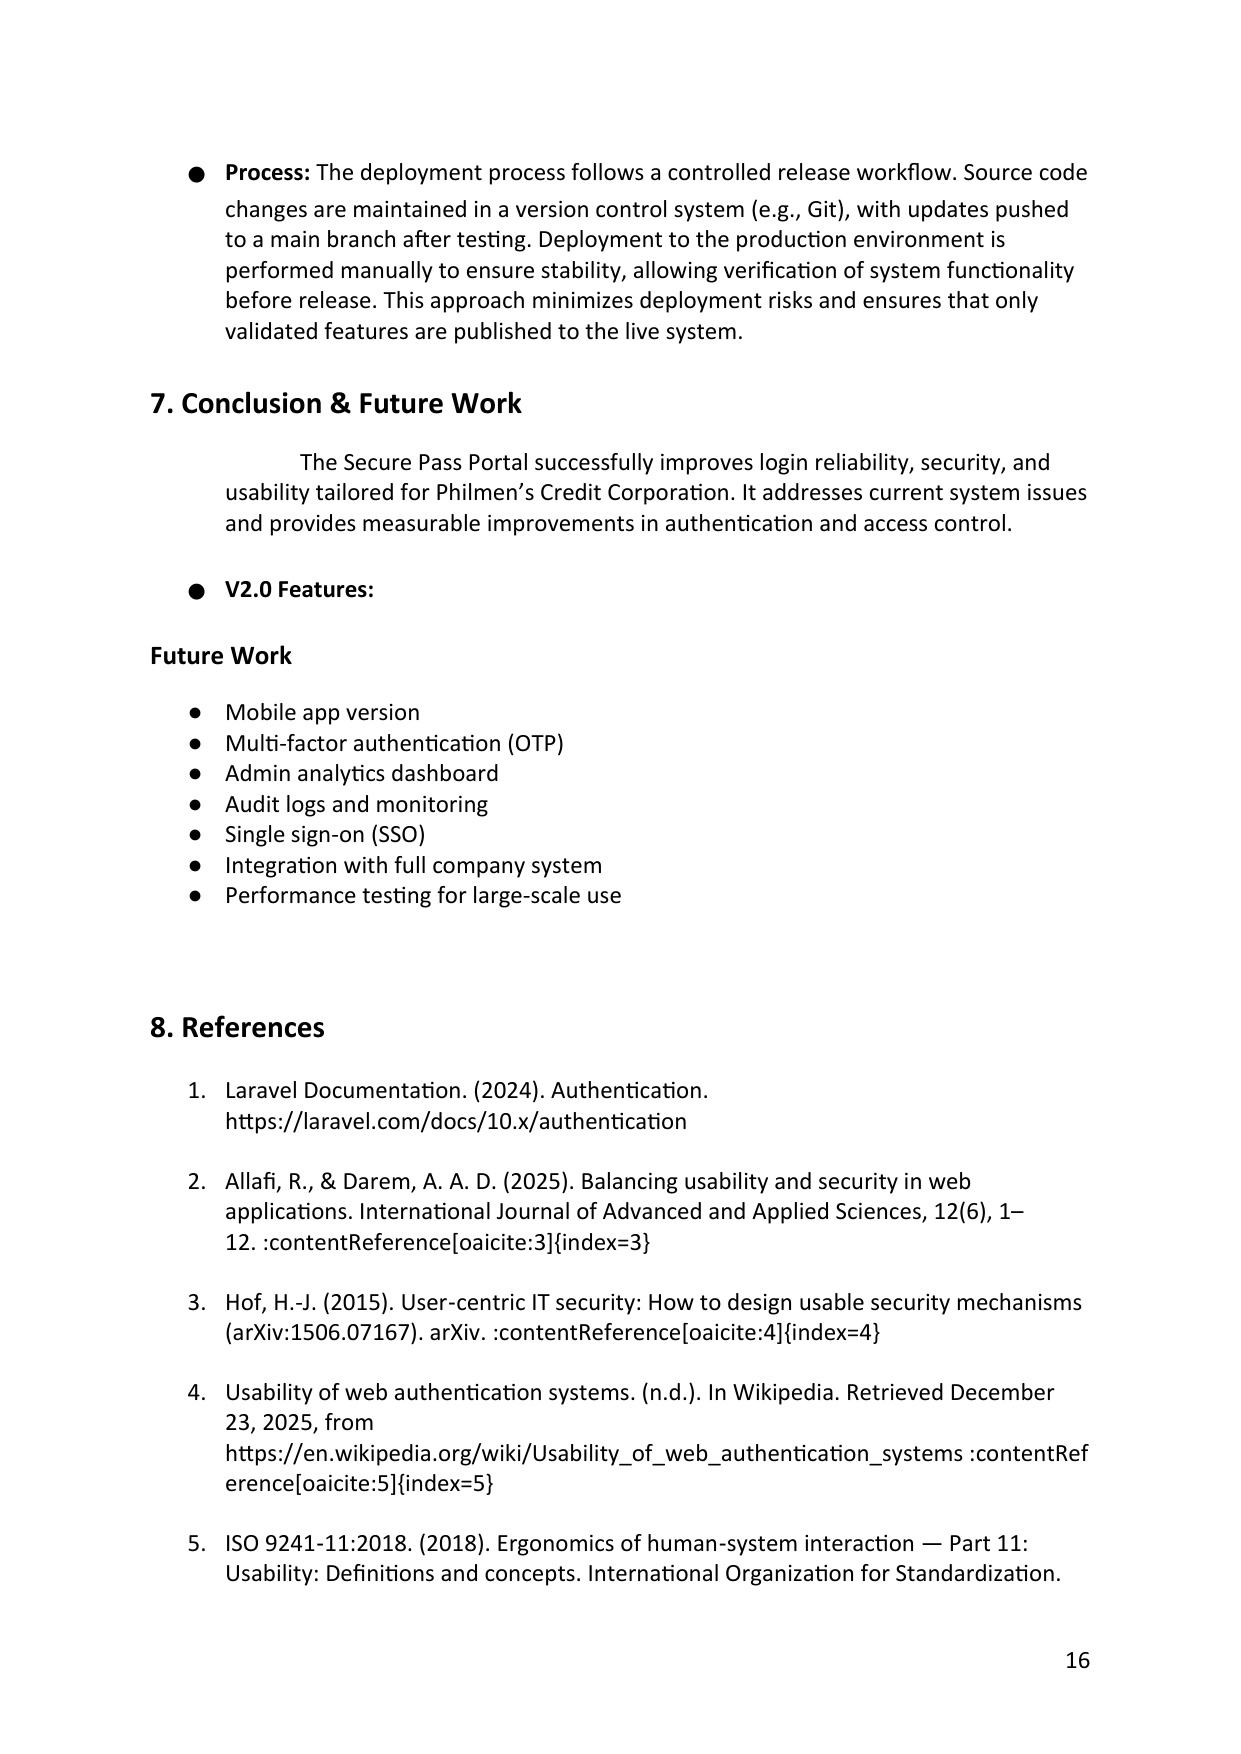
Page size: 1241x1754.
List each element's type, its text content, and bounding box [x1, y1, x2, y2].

list Admin analytics dashboard [187, 758, 1090, 788]
subtitle 8. References [150, 1007, 1090, 1046]
list Integration with full company system [187, 849, 1090, 880]
list Single sign-on (SSO) [187, 819, 1090, 849]
list Audit logs and monitoring [187, 788, 1090, 819]
list Performance testing for large-scale use [187, 880, 1090, 910]
list Multi-factor authentication (OTP) [187, 727, 1090, 758]
subtitle Future Work [150, 638, 1090, 672]
list Mobile app version [187, 697, 1090, 727]
subtitle 7. Conclusion & Future Work [150, 383, 1090, 421]
list Laravel Documentation. (2024). Authentication. https://laravel.com/docs/10.x/authentication [187, 1075, 1090, 1136]
list Hof, H.-J. (2015). User‑centric IT security: How to design usable security mechanisms (arXiv:1506.07167). arXiv. :contentReference[oaicite:4]{index=4} [187, 1286, 1090, 1347]
list V2.0 Features: [187, 567, 1090, 609]
list ISO 9241‑11:2018. (2018). Ergonomics of human‑system interaction — Part 11: Usability: Definitions and concepts. International Organization for Standardization. [187, 1527, 1090, 1588]
text The Secure Pass Portal successfully improves login reliability, security, and usability tailored for Philmen’s Credit Corporation. It addresses current system issues and provides measurable improvements in authentication and access control. [225, 446, 1090, 537]
list Process: The deployment process follows a controlled release workflow. Source code changes are maintained in a version control system (e.g., Git), with updates pushed to a main branch after testing. Deployment to the production environment is performed manually to ensure stability, allowing verification of system functionality before release. This approach minimizes deployment risks and ensures that only validated features are published to the live system. [187, 150, 1090, 345]
list Usability of web authentication systems. (n.d.). In Wikipedia. Retrieved December 23, 2025, from https://en.wikipedia.org/wiki/Usability_of_web_authentication_systems :contentReference[oaicite:5]{index=5} [187, 1376, 1090, 1498]
list Allafi, R., & Darem, A. A. D. (2025). Balancing usability and security in web applications. International Journal of Advanced and Applied Sciences, 12(6), 1–12. :contentReference[oaicite:3]{index=3} [187, 1165, 1090, 1256]
